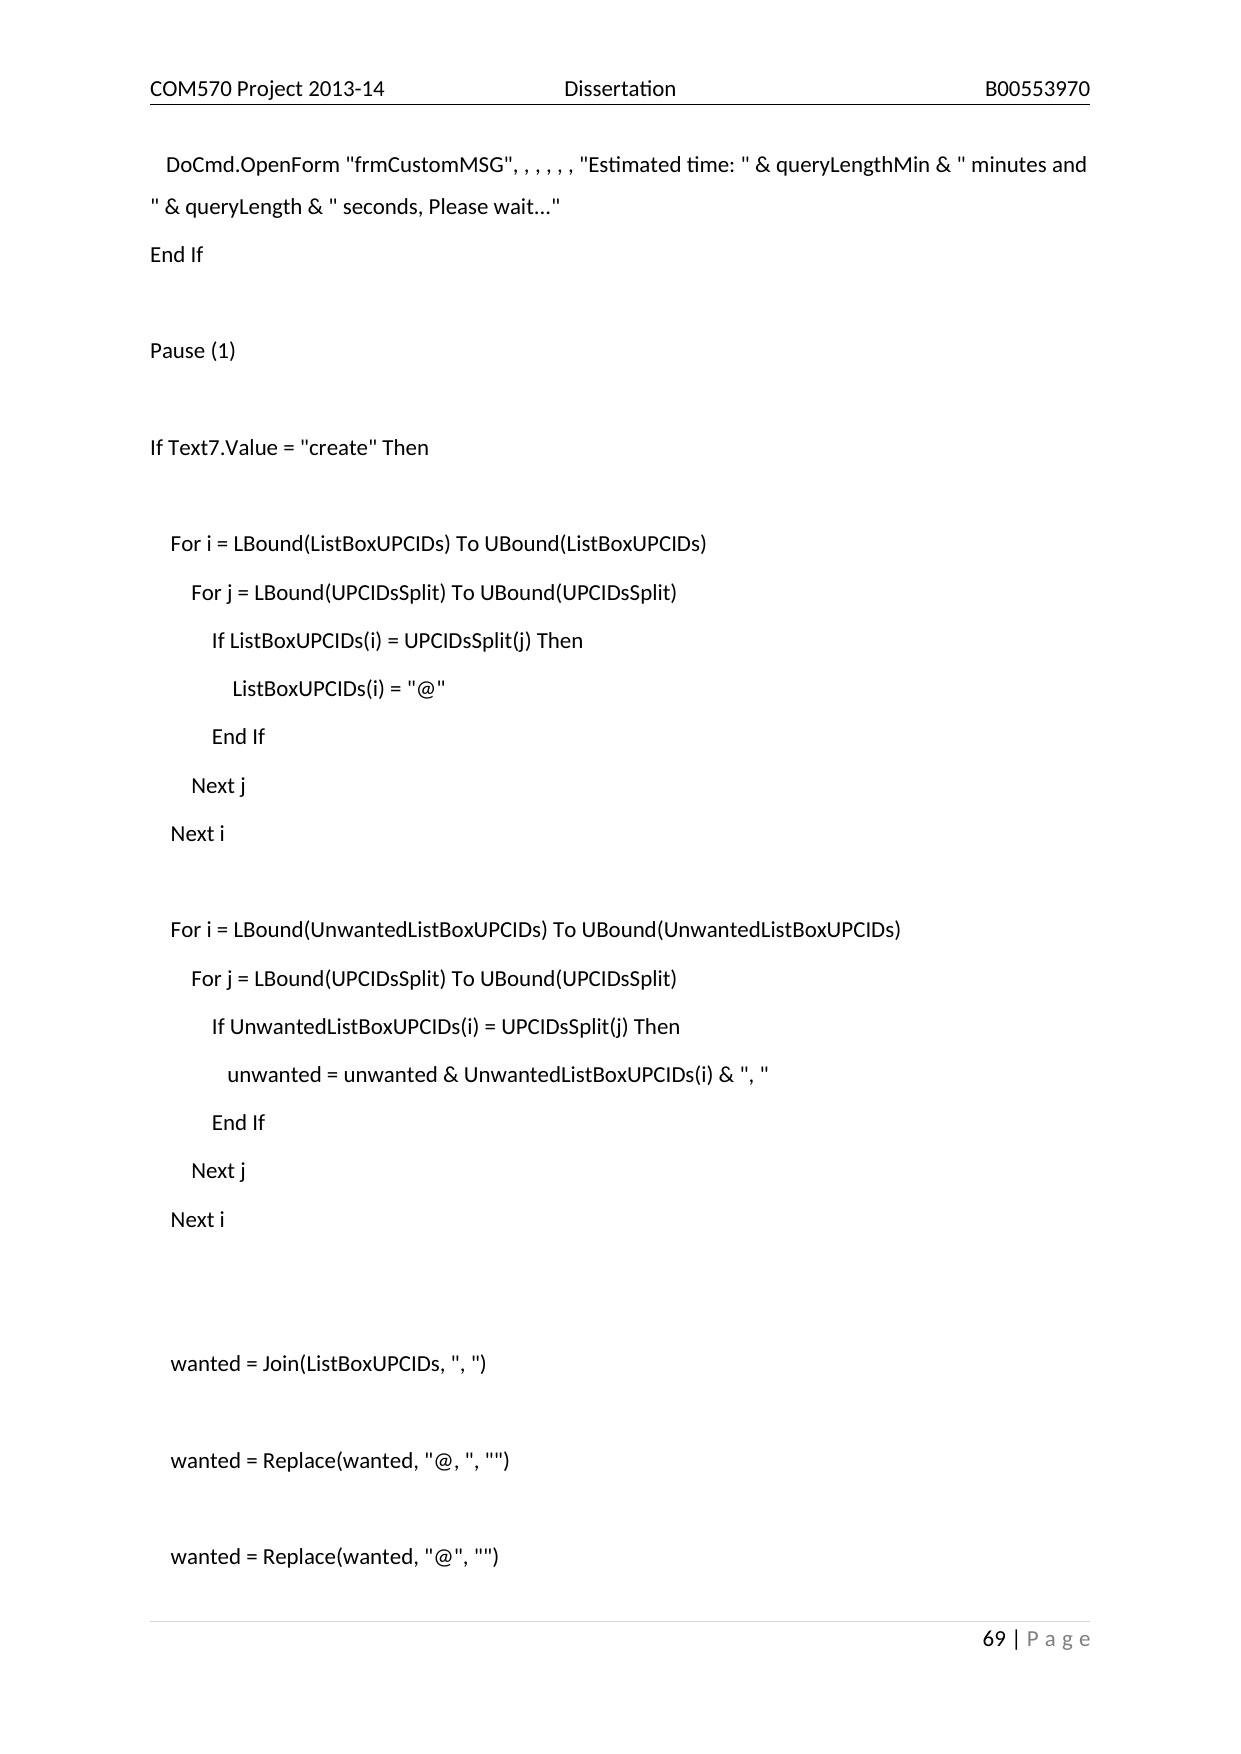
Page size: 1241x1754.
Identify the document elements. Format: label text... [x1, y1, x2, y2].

text End If [150, 722, 1090, 751]
text wanted = Join(ListBoxUPCIDs, ", ") [150, 1349, 1090, 1377]
text wanted = Replace(wanted, "@", "") [150, 1542, 1090, 1570]
text For j = LBound(UPCIDsSplit) To UBound(UPCIDsSplit) [150, 578, 1090, 606]
text wanted = Replace(wanted, "@, ", "") [150, 1446, 1090, 1474]
text If Text7.Value = "create" Then [150, 433, 1090, 461]
text Next i [150, 819, 1090, 847]
text If ListBoxUPCIDs(i) = UPCIDsSplit(j) Then [150, 626, 1090, 654]
text ListBoxUPCIDs(i) = "@" [150, 674, 1090, 702]
text DoCmd.OpenForm "frmCustomMSG", , , , , , "Estimated time: " & queryLengthMin & " minutes and " & queryLength & " seconds, Please wait..." [150, 150, 1090, 220]
text For i = LBound(UnwantedListBoxUPCIDs) To UBound(UnwantedListBoxUPCIDs) [150, 915, 1090, 943]
text End If [150, 1108, 1090, 1136]
text Next i [150, 1205, 1090, 1233]
text Pause (1) [150, 337, 1090, 365]
text unwanted = unwanted & UnwantedListBoxUPCIDs(i) & ", " [150, 1060, 1090, 1088]
text End If [150, 240, 1090, 268]
text Next j [150, 771, 1090, 799]
text If UnwantedListBoxUPCIDs(i) = UPCIDsSplit(j) Then [150, 1012, 1090, 1040]
text Next j [150, 1157, 1090, 1184]
text For j = LBound(UPCIDsSplit) To UBound(UPCIDsSplit) [150, 964, 1090, 992]
text For i = LBound(ListBoxUPCIDs) To UBound(ListBoxUPCIDs) [150, 529, 1090, 558]
